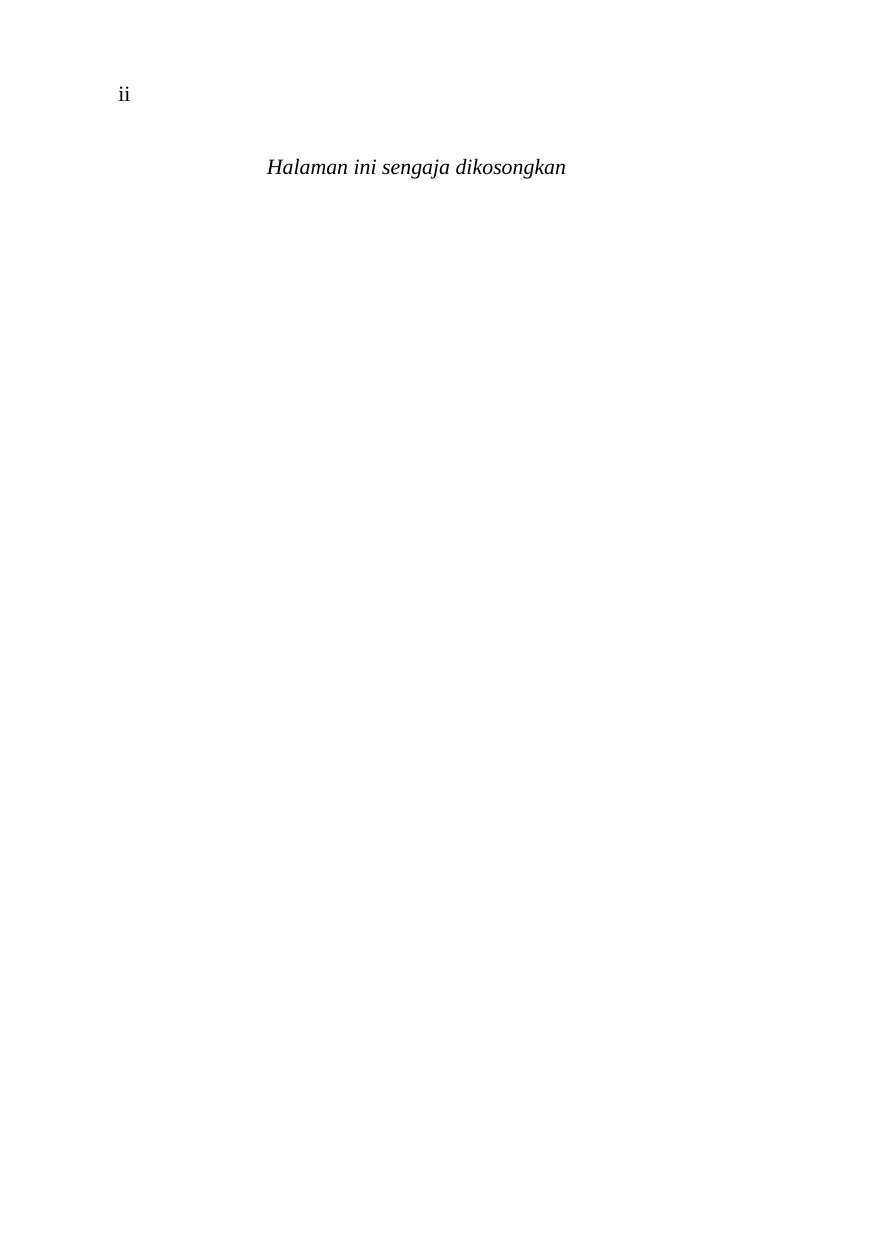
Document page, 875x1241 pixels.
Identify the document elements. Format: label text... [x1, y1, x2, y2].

text Halaman ini sengaja dikosongkan [267, 154, 674, 179]
